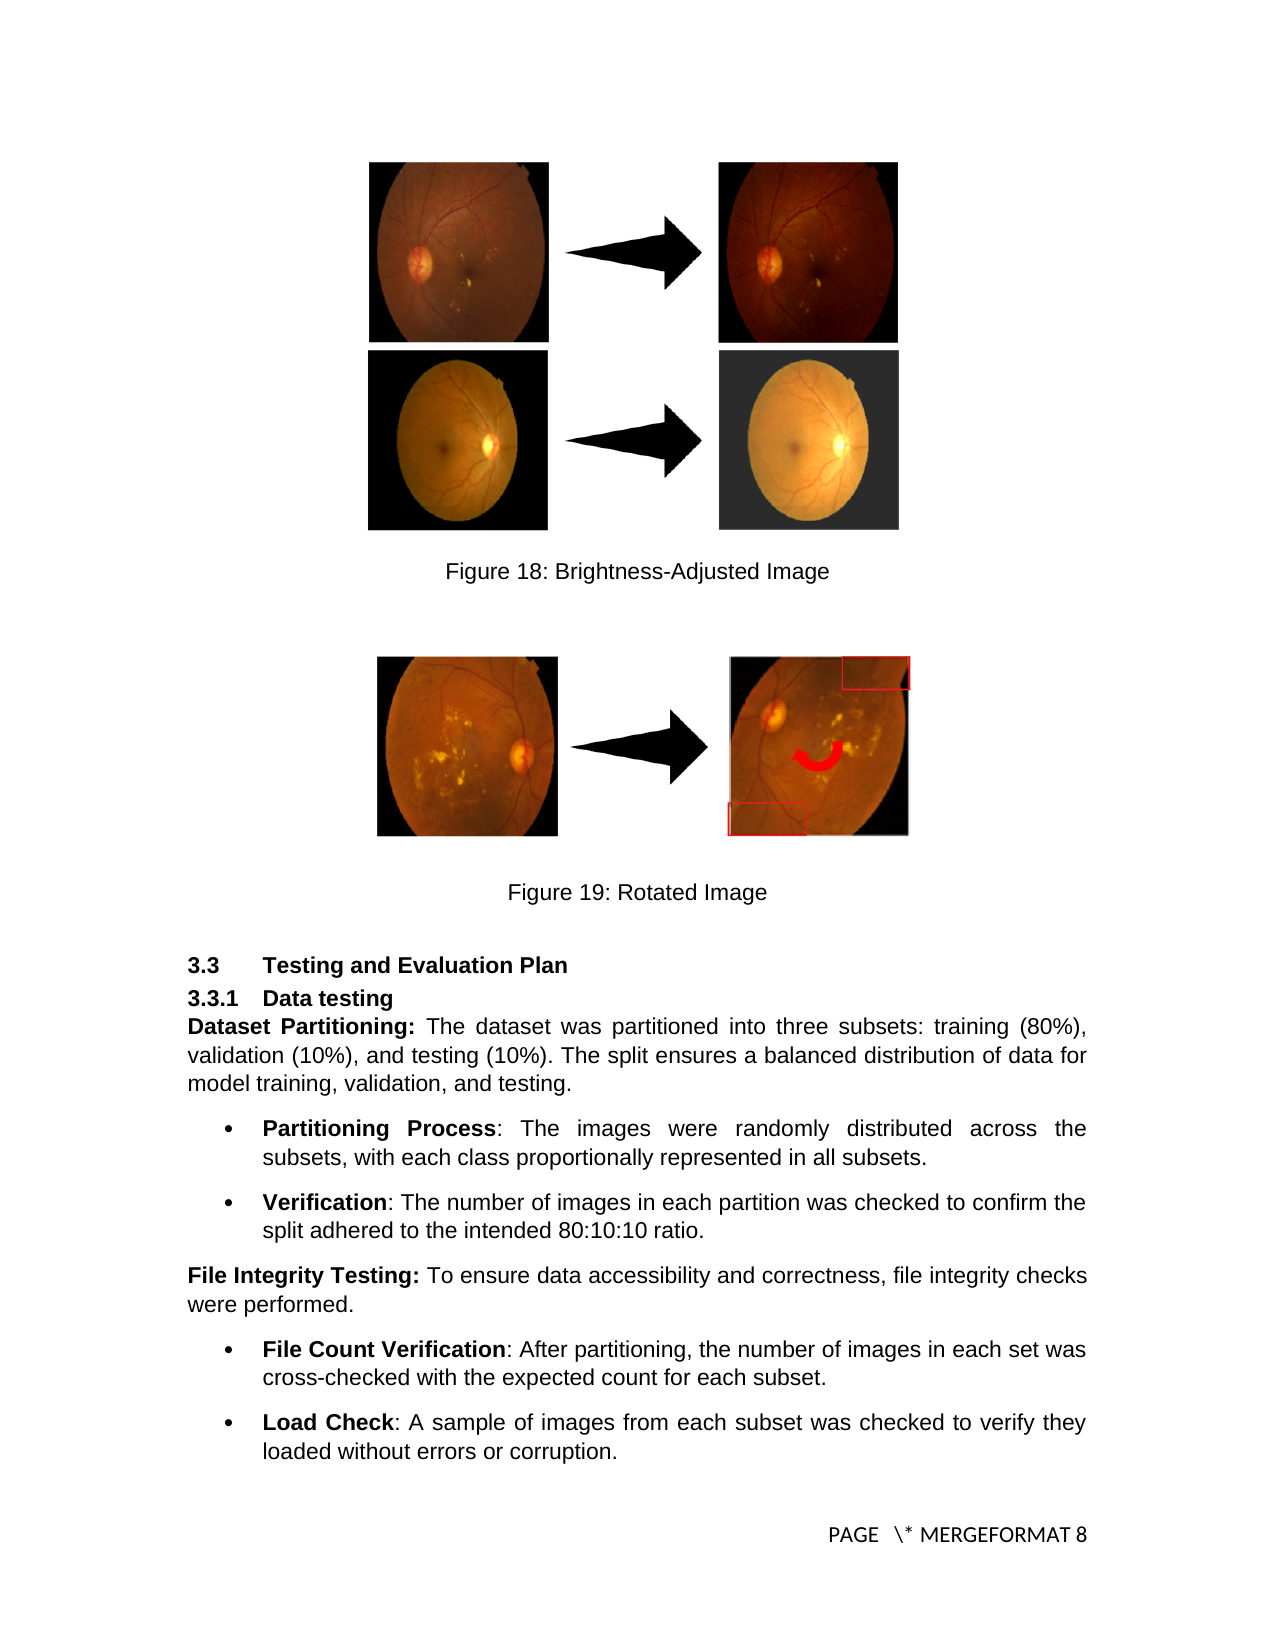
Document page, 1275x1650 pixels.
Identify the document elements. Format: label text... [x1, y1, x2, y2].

list File Count Verification: After partitioning, the number of images in each set was cross-checked with the expected count for each subset. [225, 1336, 1087, 1391]
list Load Check: A sample of images from each subset was checked to verify they loaded without errors or corruption. [225, 1409, 1087, 1464]
text Figure 19: Rotated Image [187, 879, 1087, 905]
text File Integrity Testing: To ensure data accessibility and correctness, file integrity checks were performed. [187, 1262, 1087, 1317]
text Figure 18: Brightness-Adjusted Image [187, 558, 1087, 584]
subtitle Testing and Evaluation Plan [187, 952, 1087, 978]
list Partitioning Process: The images were randomly distributed across the subsets, with each class proportionally represented in all subsets. [225, 1115, 1087, 1170]
subtitle Data testing [187, 985, 1087, 1011]
picture [360, 150, 915, 539]
text Dataset Partitioning: The dataset was partitioned into three subsets: training (80%), validation (10%), and testing (10%). The split ensures a balanced distribution of data for model training, validation, and testing. [187, 1013, 1087, 1096]
list Verification: The number of images in each partition was checked to confirm the split adhered to the intended 80:10:10 ratio. [225, 1189, 1087, 1243]
picture [353, 631, 922, 860]
